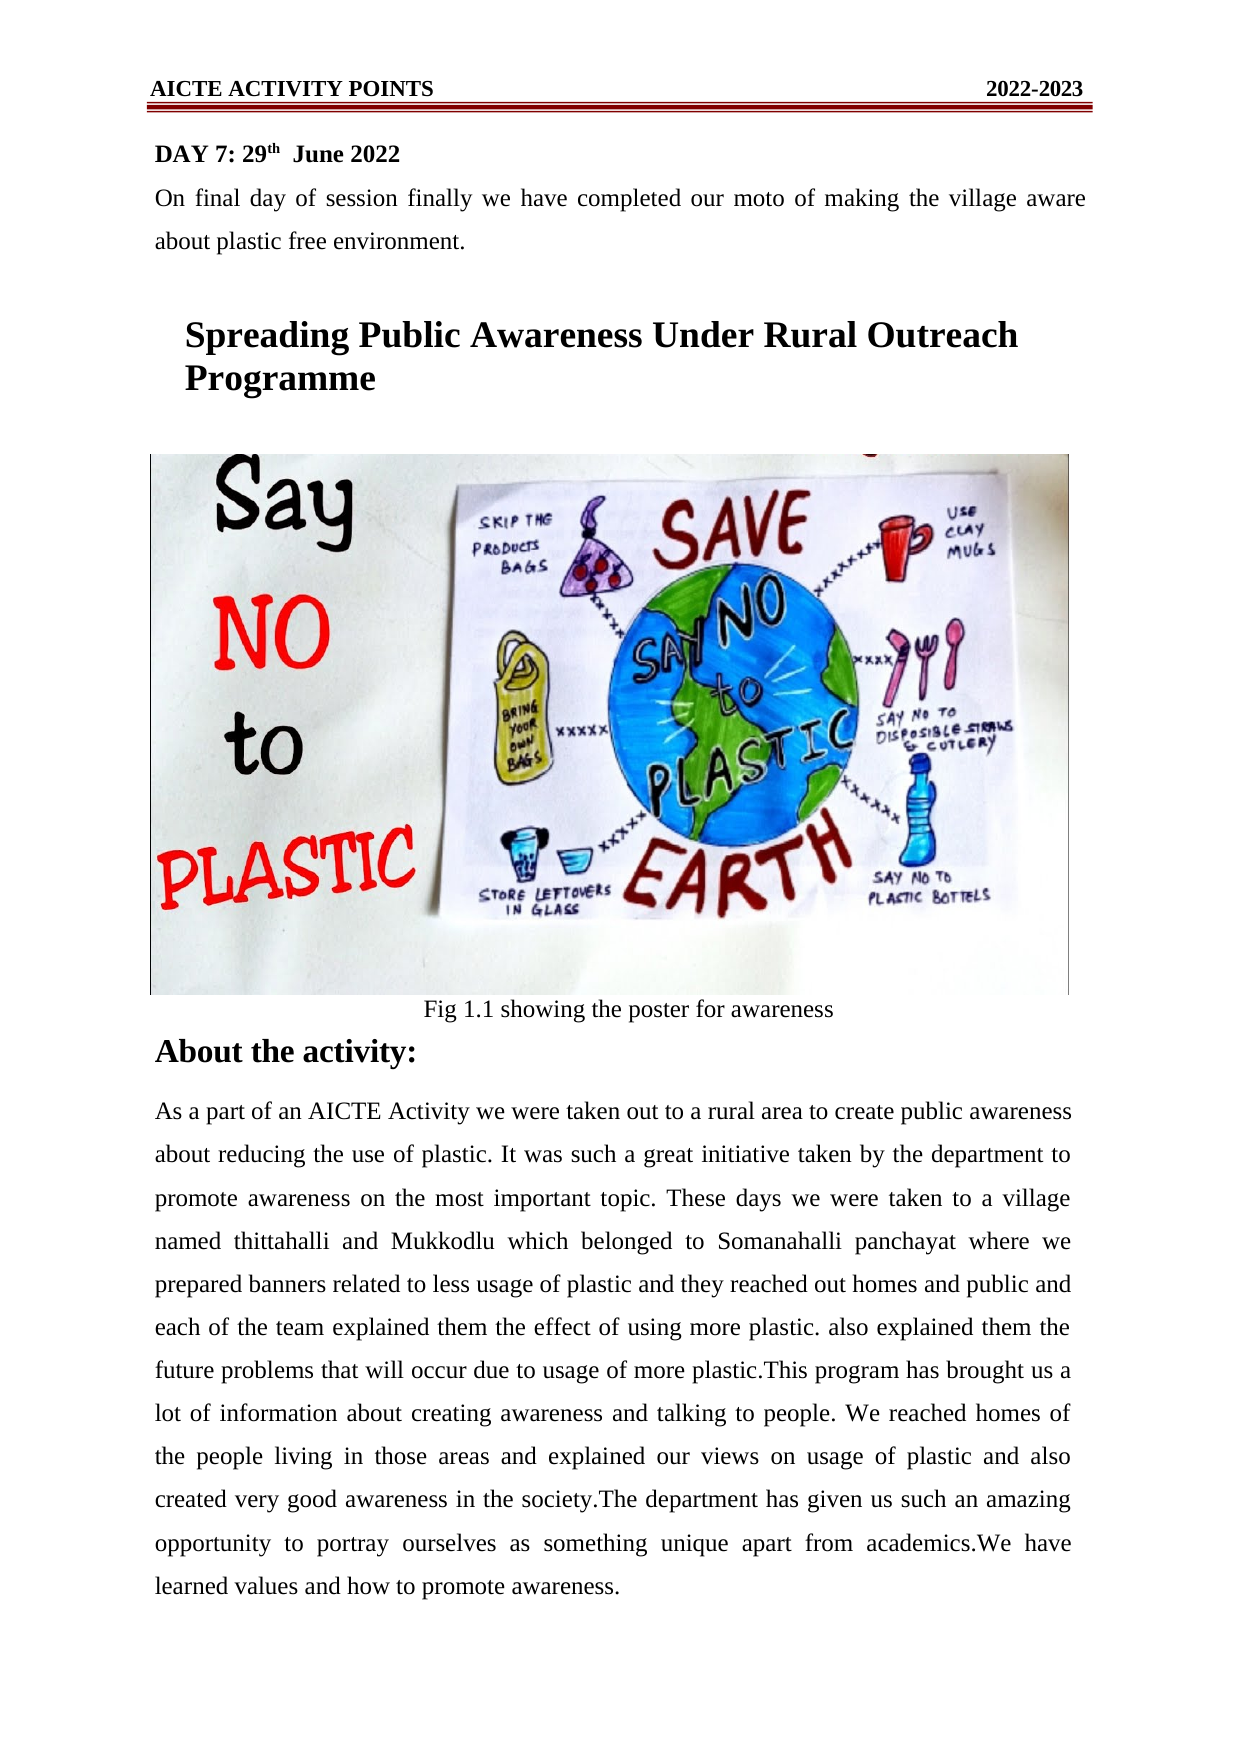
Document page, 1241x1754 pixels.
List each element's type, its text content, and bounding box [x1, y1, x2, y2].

text On final day of session finally we have completed our moto of making the village aware about plastic free environment. [154, 183, 1087, 254]
text Spreading Public Awareness Under Rural Outreach Programme [184, 312, 1162, 398]
text DAY 7: 29th June 2022 [154, 139, 1087, 168]
text Fig 1.1 showing the poster for awareness [139, 994, 1117, 1023]
subtitle About the activity: [154, 1032, 1072, 1070]
text As a part of an AICTE Activity we were taken out to a rural area to create public awareness about reducing the use of plastic. It was such a great initiative taken by the department to promote awareness on the most important topic. These days we were taken to a village named thittahalli and Mukkodlu which belonged to Somanahalli panchayat where we prepared banners related to less usage of plastic and they reached out homes and public and each of the team explained them the effect of using more plastic. also explained them the future problems that will occur due to usage of more plastic.This program has brought us a lot of information about creating awareness and talking to people. We reached homes of the people living in those areas and explained our views on usage of plastic and also created very good awareness in the society.The department has given us such an amazing opportunity to portray ourselves as something unique apart from academics.We have learned values and how to promote awareness. [154, 1096, 1072, 1599]
picture [150, 454, 1069, 995]
